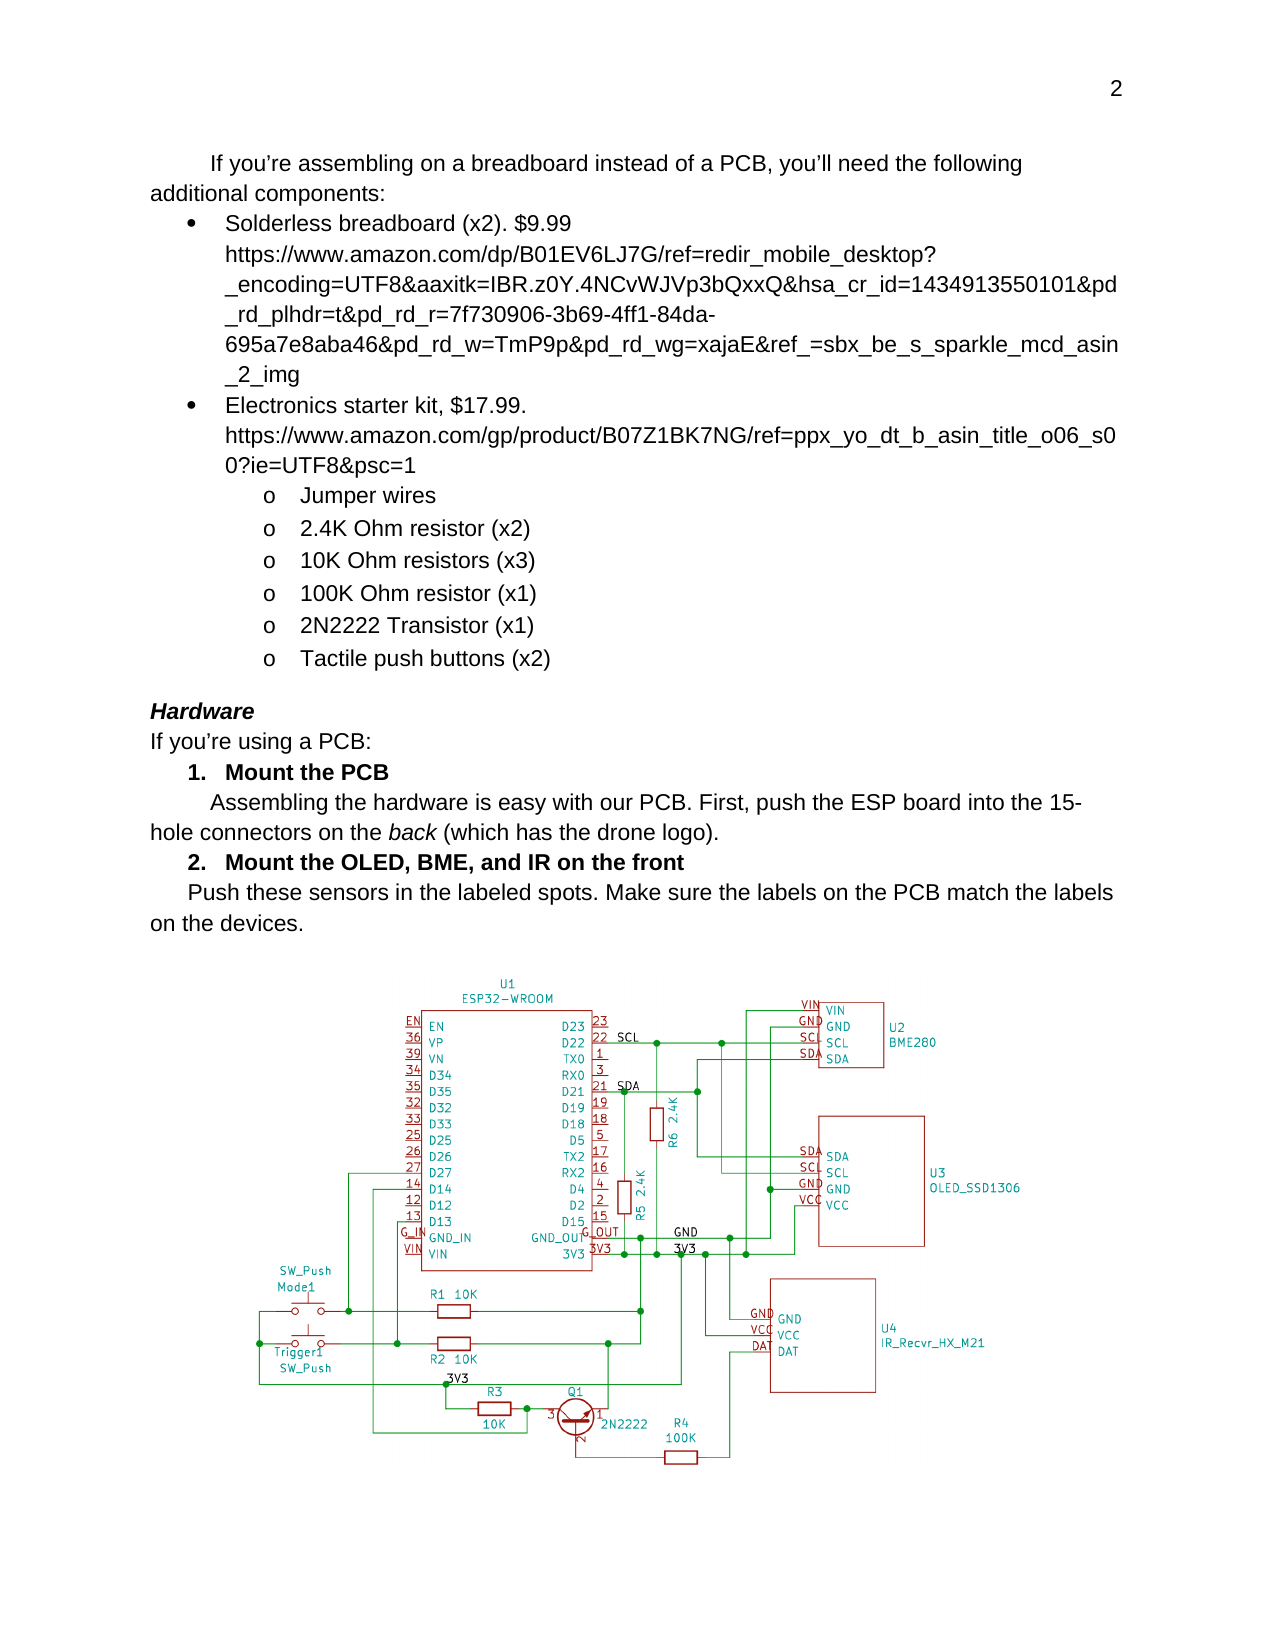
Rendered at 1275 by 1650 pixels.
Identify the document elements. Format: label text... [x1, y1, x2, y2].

list Electronics starter kit, $17.99. https://www.amazon.com/gp/product/B07Z1BK7NG/ref=ppx_yo_dt_b_asin_title_o06_s00?ie=UTF8&psc=1 [187, 392, 1125, 478]
list Solderless breadboard (x2). $9.99 https://www.amazon.com/dp/B01EV6LJ7G/ref=redir_mobile_desktop?_encoding=UTF8&aaxitk=IBR.z0Y.4NCvWJVp3bQxxQ&hsa_cr_id=1434913550101&pd_rd_plhdr=t&pd_rd_r=7f730906-3b69-4ff1-84da-695a7e8aba46&pd_rd_w=TmP9p&pd_rd_wg=xajaE&ref_=sbx_be_s_sparkle_mcd_asin_2_img [187, 210, 1125, 388]
list 100K Ohm resistor (x1) [262, 580, 1125, 608]
list 2.4K Ohm resistor (x2) [262, 515, 1125, 543]
list 2N2222 Transistor (x1) [262, 612, 1125, 641]
list Jumper wires [262, 482, 1125, 511]
subtitle Hardware [150, 698, 1125, 724]
list Mount the OLED, BME, and IR on the front [187, 849, 1125, 876]
picture [251, 970, 1024, 1471]
text If you’re assembling on a breadboard instead of a PCB, you’ll need the following additional components: [150, 150, 1125, 207]
text If you’re using a PCB: [150, 728, 1125, 755]
list Tactile push buttons (x2) [262, 645, 1125, 673]
text Push these sensors in the labeled spots. Make sure the labels on the PCB match the labels on the devices. [150, 879, 1125, 936]
text Assembling the hardware is easy with our PCB. First, push the ESP board into the 15-hole connectors on the back (which has the drone logo). [150, 789, 1125, 845]
list Mount the PCB [187, 758, 1125, 785]
list 10K Ohm resistors (x3) [262, 547, 1125, 576]
